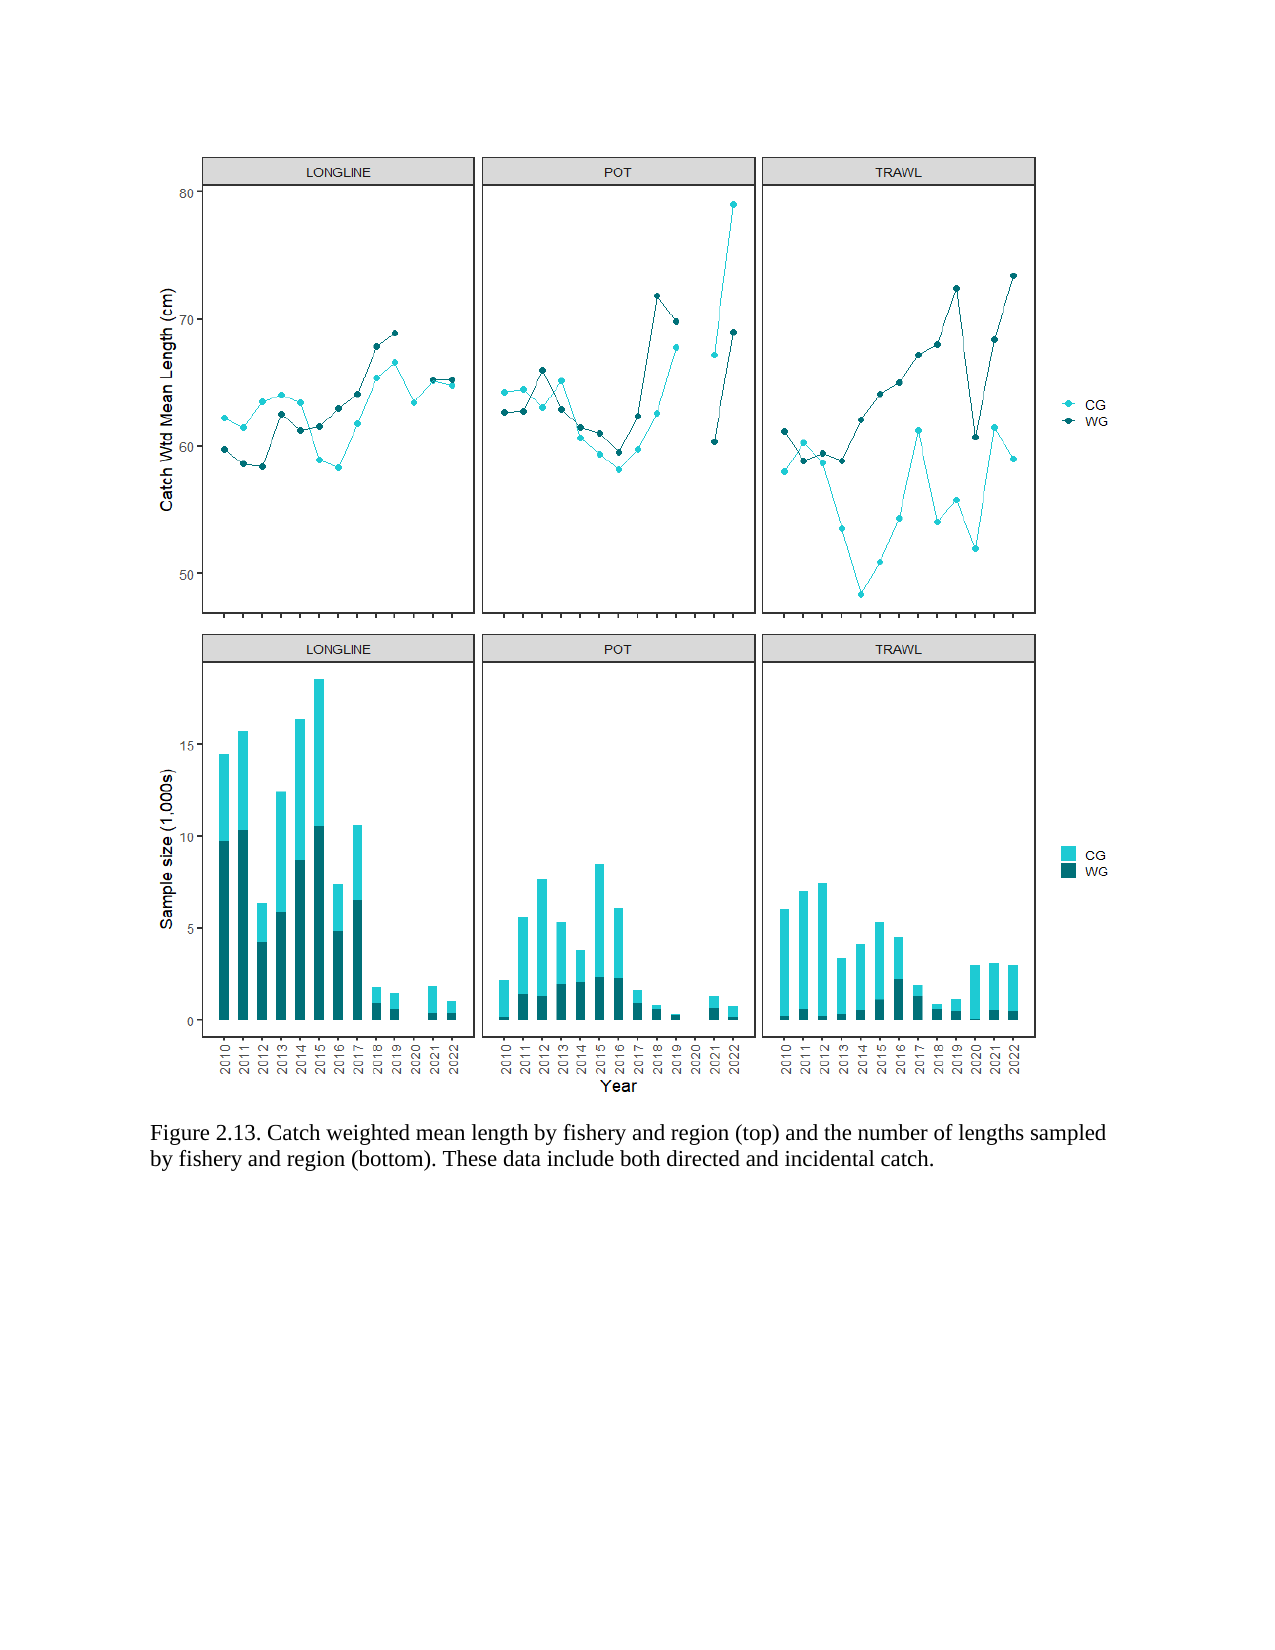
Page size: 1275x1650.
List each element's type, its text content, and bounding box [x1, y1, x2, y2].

text Figure 2.13. Catch weighted mean length by fishery and region (top) and the number of lengths sampled by fishery and region (bottom). These data include both directed and incidental catch. [150, 1119, 1125, 1172]
picture [150, 150, 1125, 1103]
